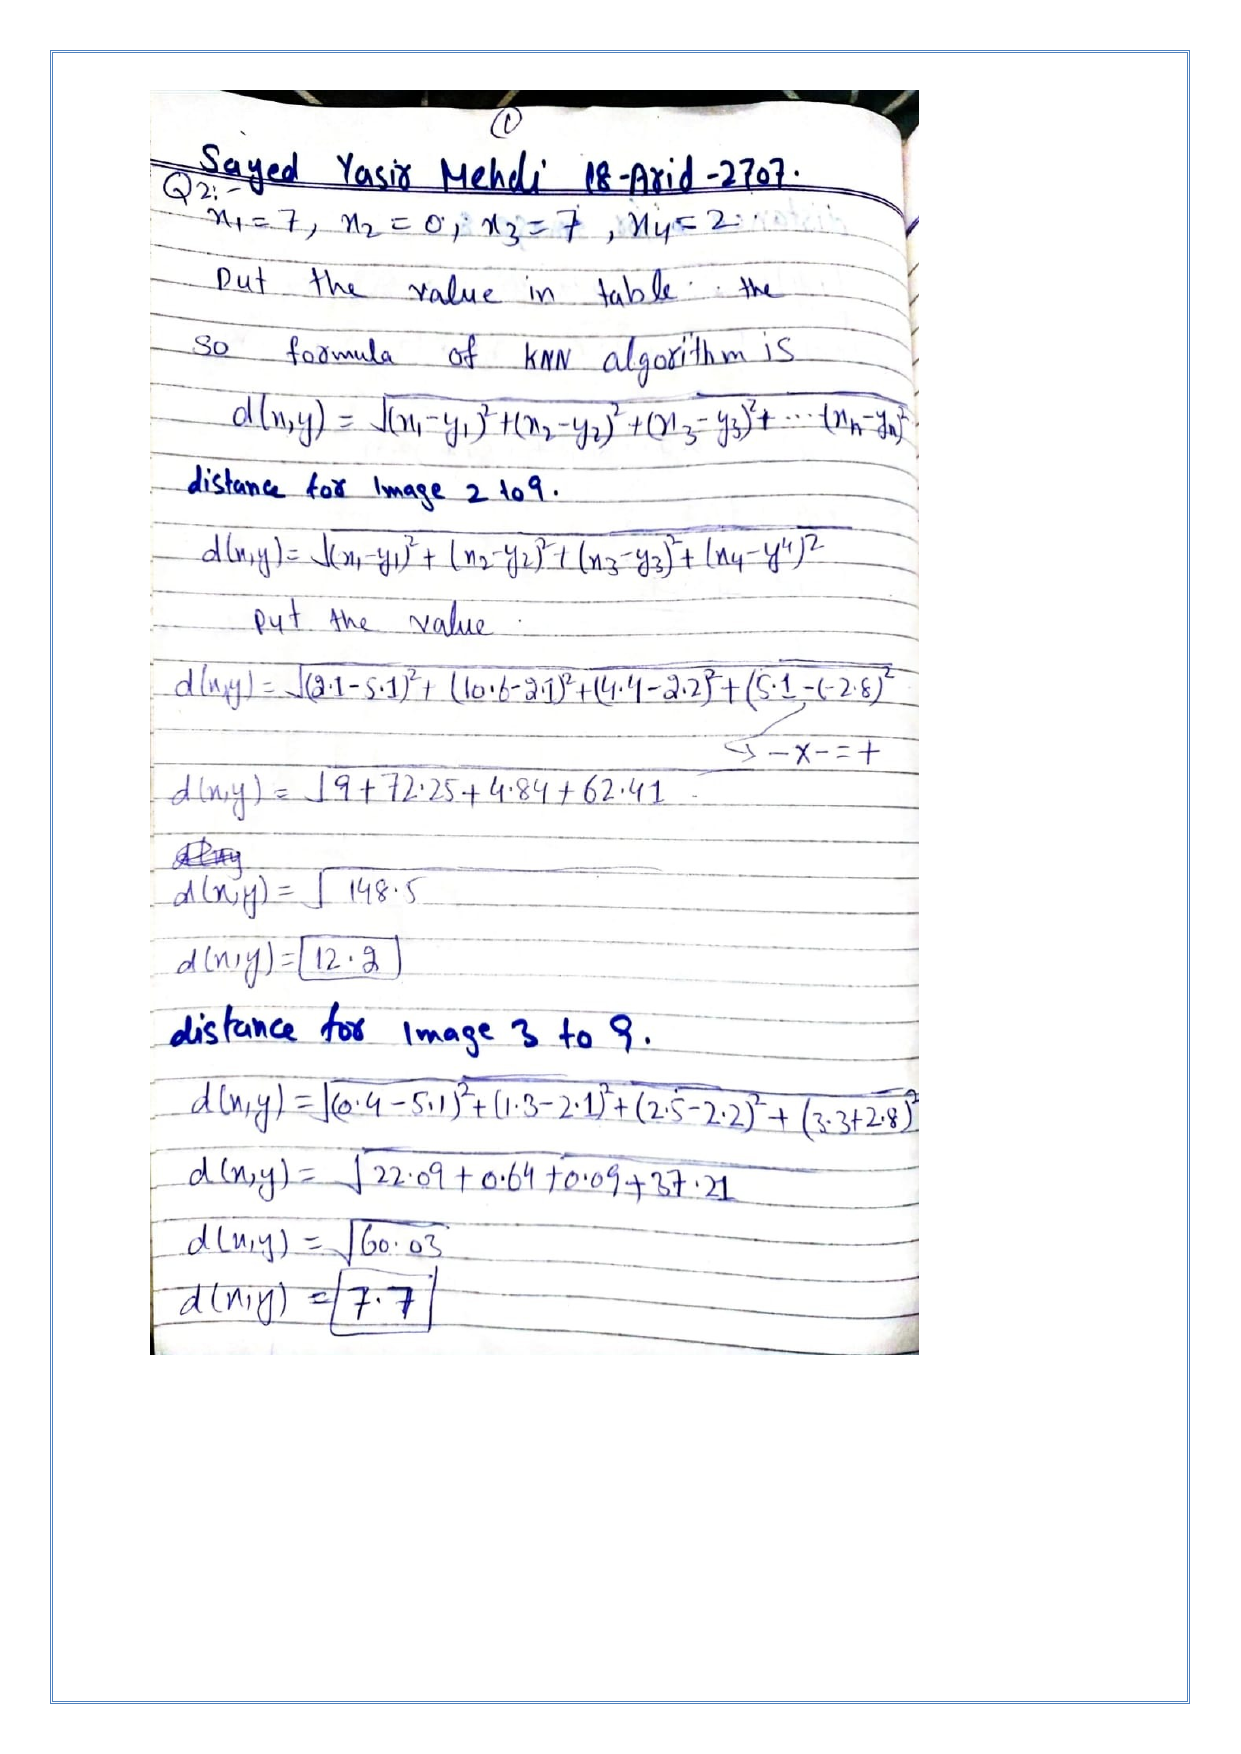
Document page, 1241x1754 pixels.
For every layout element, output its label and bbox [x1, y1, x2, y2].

picture [150, 90, 919, 1355]
